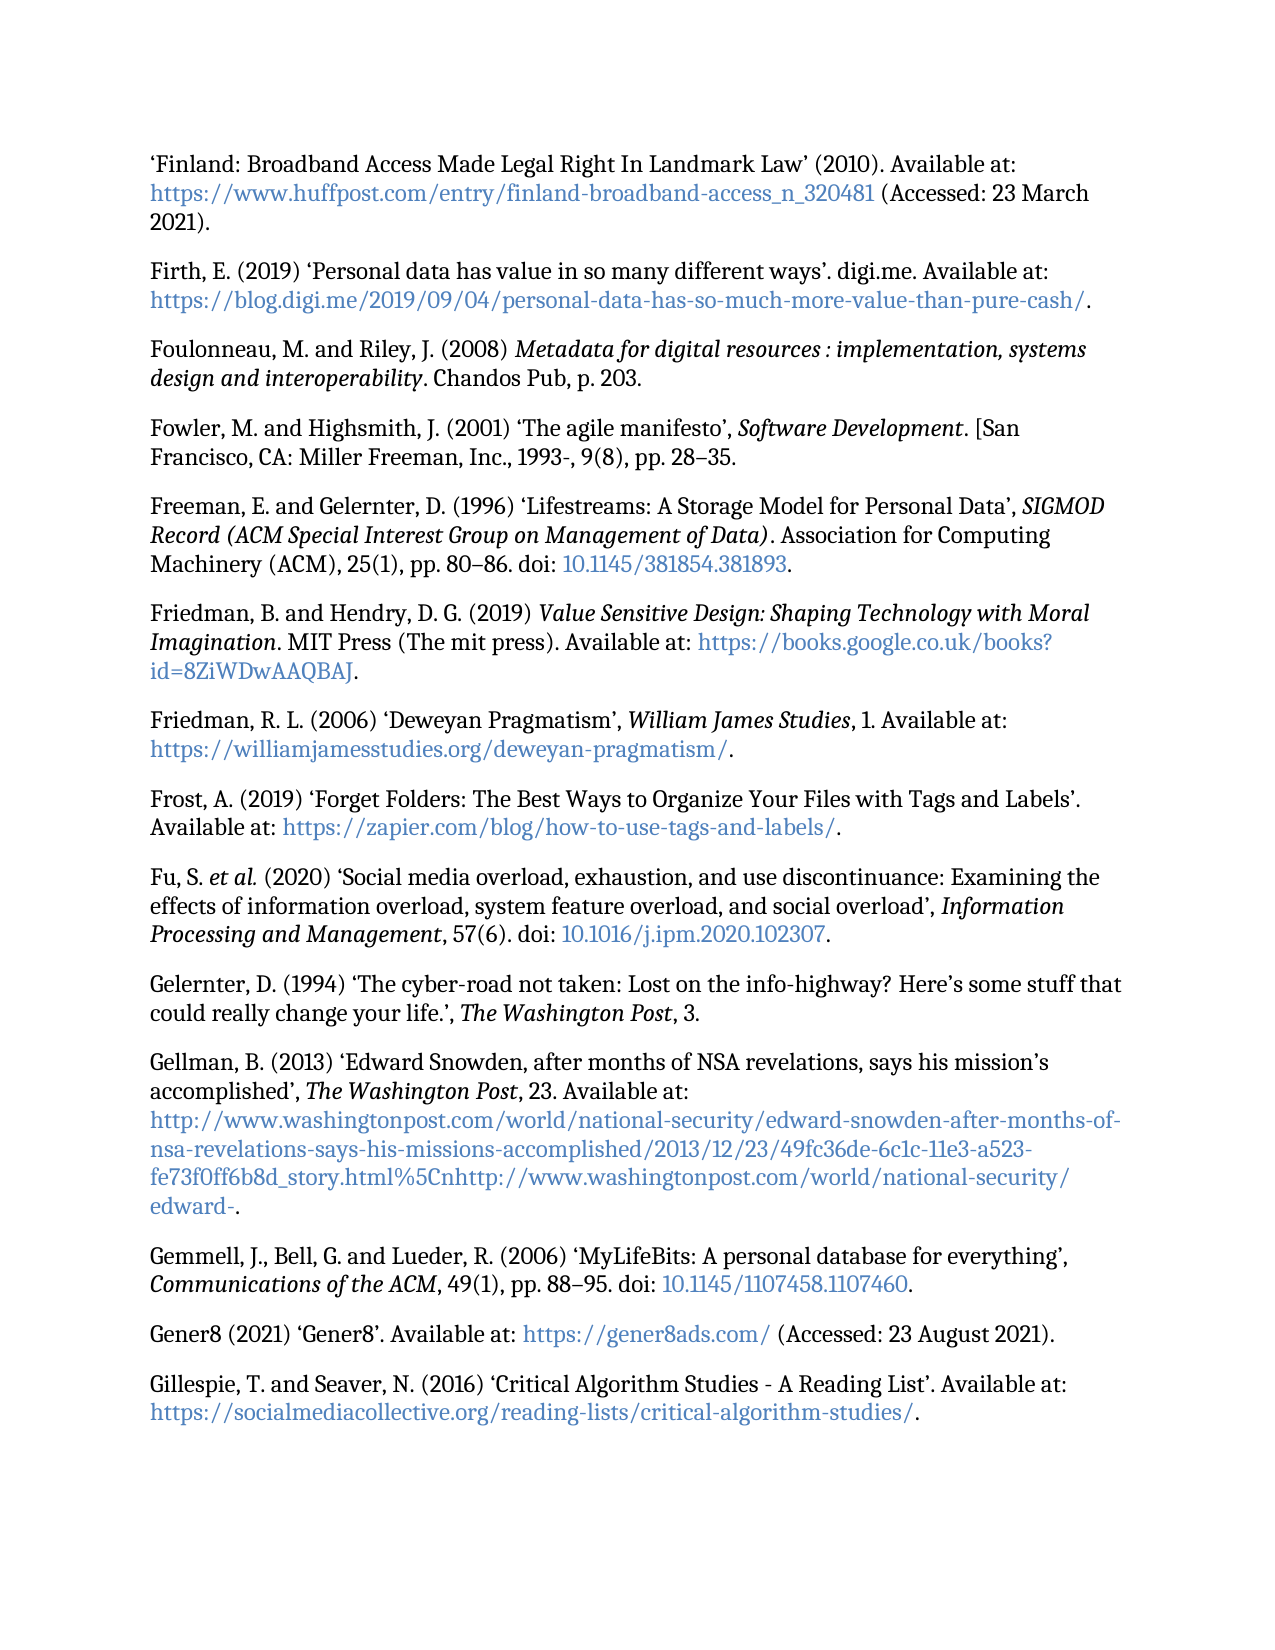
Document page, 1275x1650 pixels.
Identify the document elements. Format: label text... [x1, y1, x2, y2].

text Gillespie, T. and Seaver, N. (2016) ‘Critical Algorithm Studies - A Reading List’. Available at: https://socialmediacollective.org/reading-lists/critical-algorithm-studies/. [150, 1369, 1125, 1427]
text Friedman, R. L. (2006) ‘Deweyan Pragmatism’, William James Studies, 1. Available at: https://williamjamesstudies.org/deweyan-pragmatism/. [150, 706, 1125, 764]
text Freeman, E. and Gelernter, D. (1996) ‘Lifestreams: A Storage Model for Personal Data’, SIGMOD Record (ACM Special Interest Group on Management of Data). Association for Computing Machinery (ACM), 25(1), pp. 80–86. doi: 10.1145/381854.381893. [150, 492, 1125, 578]
text Gelernter, D. (1994) ‘The cyber-road not taken: Lost on the info-highway? Here’s some stuff that could really change your life.’, The Washington Post, 3. [150, 970, 1125, 1027]
text Gemmell, J., Bell, G. and Lueder, R. (2006) ‘MyLifeBits: A personal database for everything’, Communications of the ACM, 49(1), pp. 88–95. doi: 10.1145/1107458.1107460. [150, 1242, 1125, 1299]
text Frost, A. (2019) ‘Forget Folders: The Best Ways to Organize Your Files with Tags and Labels’. Available at: https://zapier.com/blog/how-to-use-tags-and-labels/. [150, 784, 1125, 842]
text ‘Finland: Broadband Access Made Legal Right In Landmark Law’ (2010). Available at: https://www.huffpost.com/entry/finland-broadband-access_n_320481 (Accessed: 23 March 2021). [150, 150, 1125, 236]
text Gellman, B. (2013) ‘Edward Snowden, after months of NSA revelations, says his mission’s accomplished’, The Washington Post, 23. Available at: http://www.washingtonpost.com/world/national-security/edward-snowden-after-months-of-nsa-revelations-says-his-missions-accomplished/2013/12/23/49fc36de-6c1c-11e3-a523-fe73f0ff6b8d_story.html%5Cnhttp://www.washingtonpost.com/world/national-security/edward-. [150, 1048, 1125, 1221]
text Foulonneau, M. and Riley, J. (2008) Metadata for digital resources : implementation, systems design and interoperability. Chandos Pub, p. 203. [150, 335, 1125, 393]
text Gener8 (2021) ‘Gener8’. Available at: https://gener8ads.com/ (Accessed: 23 August 2021). [150, 1320, 1125, 1349]
text Firth, E. (2019) ‘Personal data has value in so many different ways’. digi.me. Available at: https://blog.digi.me/2019/09/04/personal-data-has-so-much-more-value-than-pure-cash/. [150, 257, 1125, 314]
text Fu, S. et al. (2020) ‘Social media overload, exhaustion, and use discontinuance: Examining the effects of information overload, system feature overload, and social overload’, Information Processing and Management, 57(6). doi: 10.1016/j.ipm.2020.102307. [150, 863, 1125, 949]
text Friedman, B. and Hendry, D. G. (2019) Value Sensitive Design: Shaping Technology with Moral Imagination. MIT Press (The mit press). Available at: https://books.google.co.uk/books?id=8ZiWDwAAQBAJ. [150, 599, 1125, 685]
text Fowler, M. and Highsmith, J. (2001) ‘The agile manifesto’, Software Development. [San Francisco, CA: Miller Freeman, Inc., 1993-, 9(8), pp. 28–35. [150, 414, 1125, 471]
